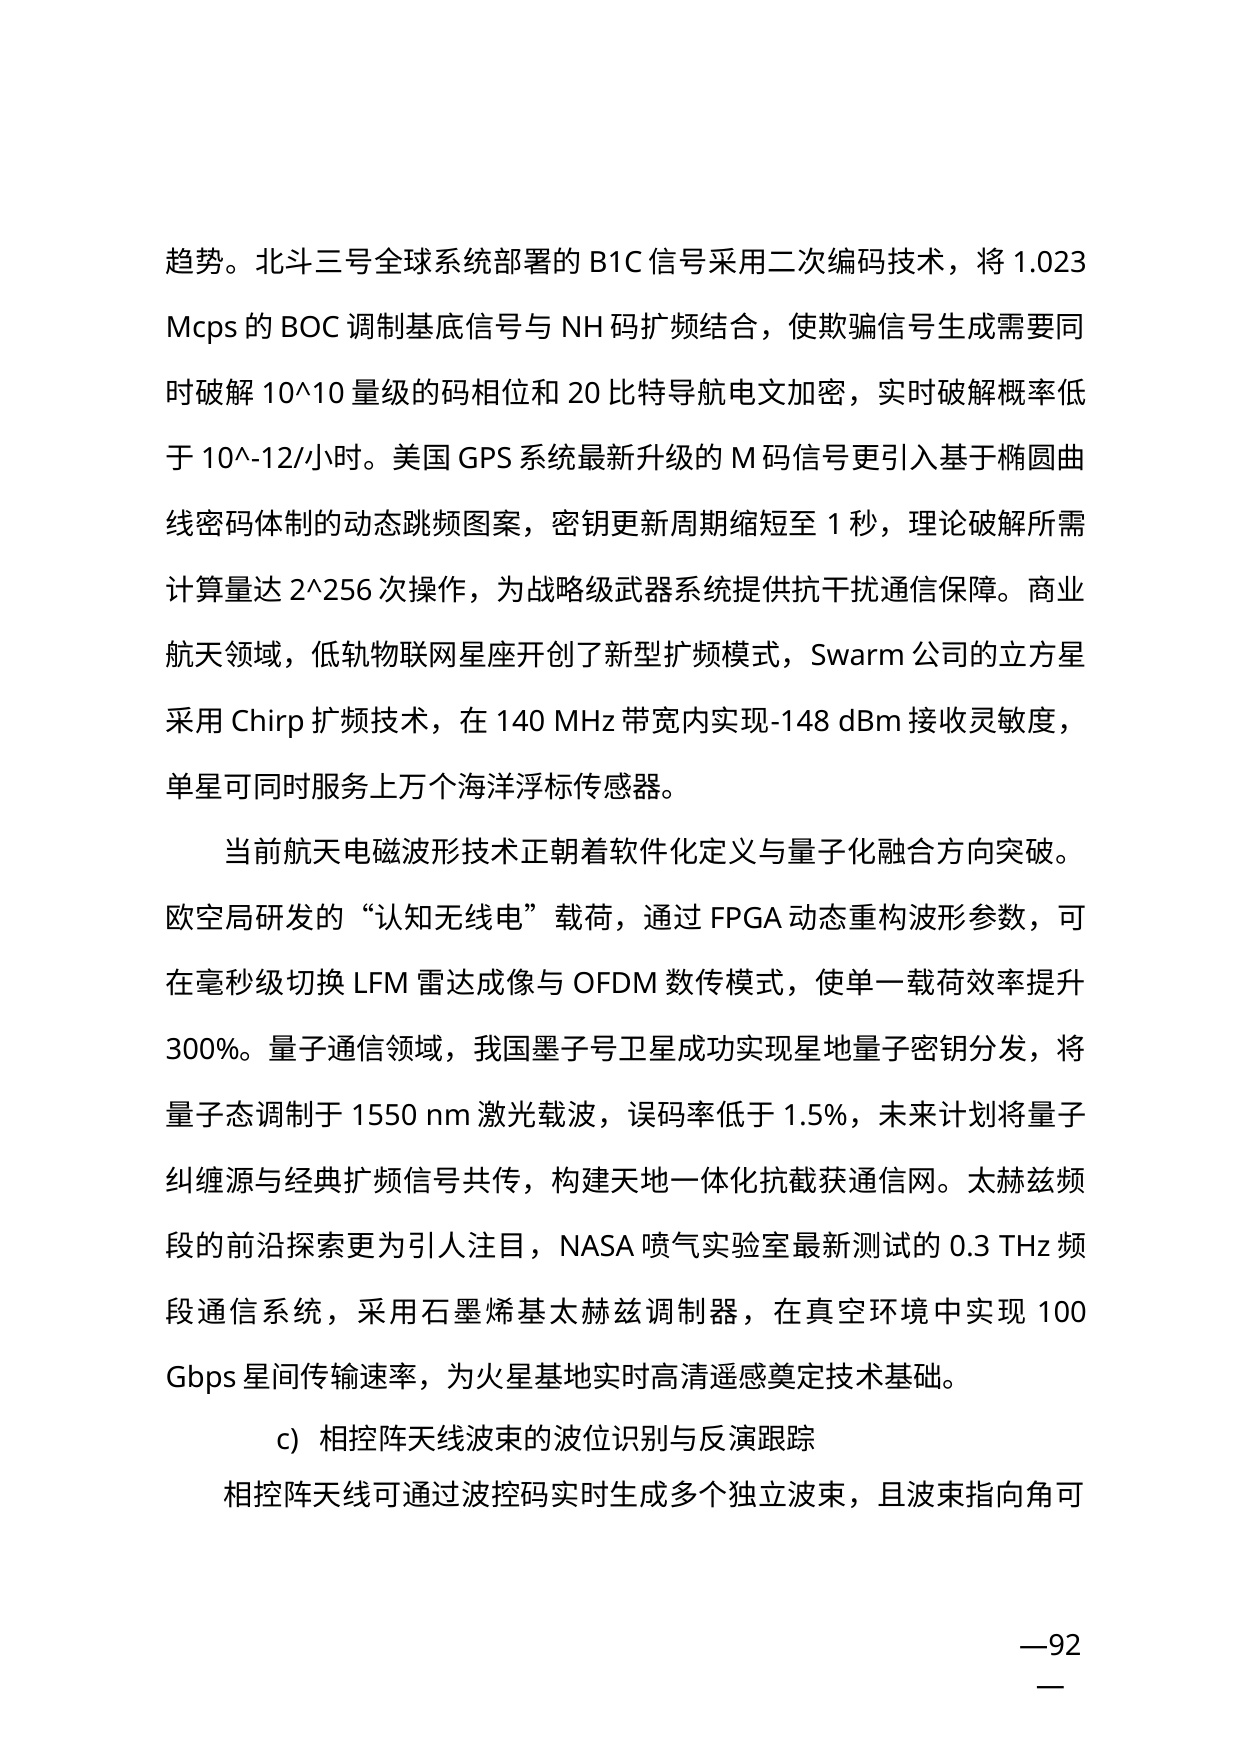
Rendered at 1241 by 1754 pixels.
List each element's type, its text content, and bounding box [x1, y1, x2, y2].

list 相控阵天线波束的波位识别与反演跟踪 [276, 1408, 1087, 1460]
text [165, 1460, 1087, 1526]
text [165, 227, 1087, 817]
text 当前航天电磁波形技术正朝着软件化定义与量子化融合方向突破。欧空局研发的“认知无线电”载荷，通过FPGA动态重构波形参数，可在毫秒级切换LFM雷达成像与OFDM数传模式，使单一载荷效率提升300%。量子通信领域，我国墨子号卫星成功实现星地量子密钥分发，将量子态调制于1550 nm激光载波，误码率低于1.5%，未来计划将量子纠缠源与经典扩频信号共传，构建天地一体化抗截获通信网。太赫兹频段的前沿探索更为引人注目，NASA喷气实验室最新测试的0.3 THz频段通信系统，采用石墨烯基太赫兹调制器，在真空环境中实现100 Gbps星间传输速率，为火星基地实时高清遥感奠定技术基础。 [165, 817, 1087, 1408]
